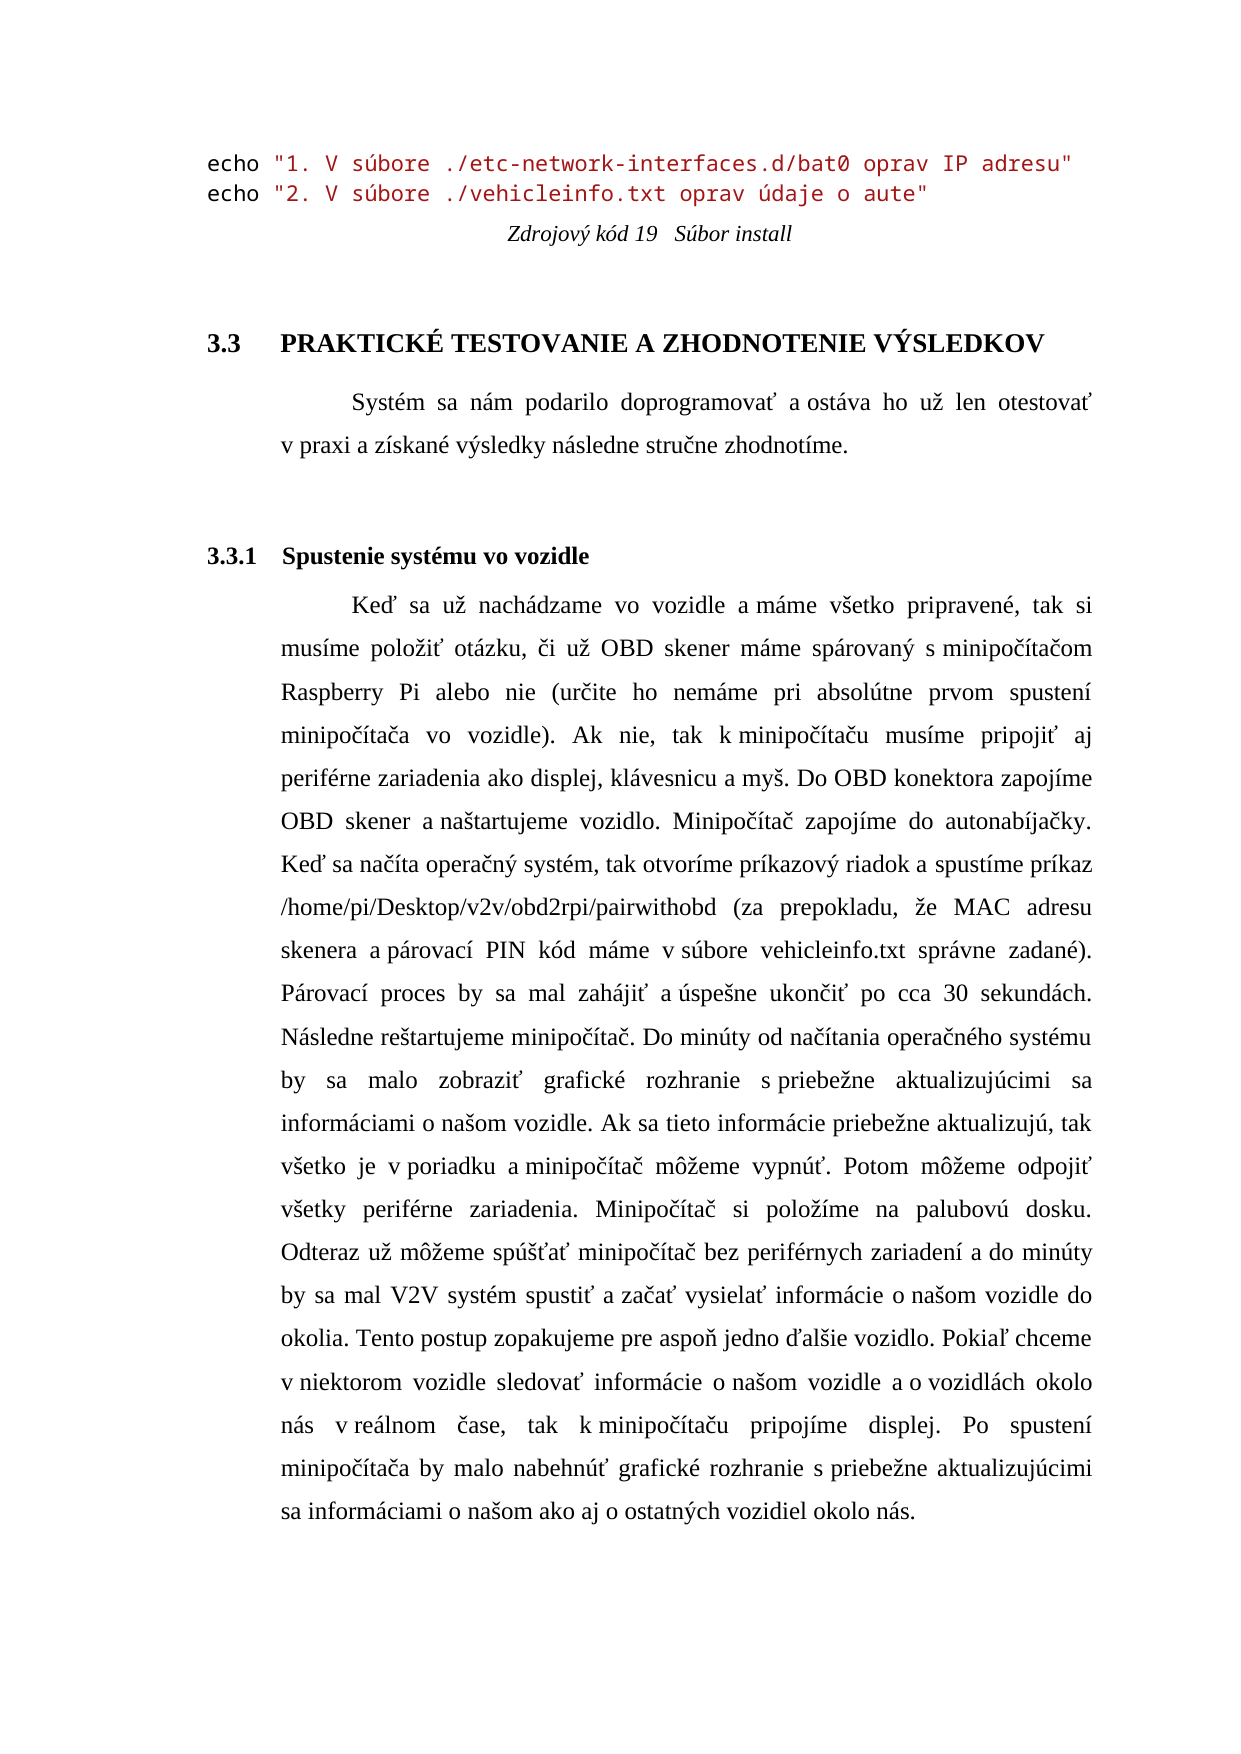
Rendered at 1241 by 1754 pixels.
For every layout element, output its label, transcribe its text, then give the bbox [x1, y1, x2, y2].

text echo "1. V súbore ./etc-network-interfaces.d/bat0 oprav IP adresu" [207, 148, 1092, 177]
text Systém sa nám podarilo doprogramovať a ostáva ho už len otestovať v praxi a získané výsledky následne stručne zhodnotíme. [281, 387, 1092, 458]
subtitle 3.3 Praktické testovanie a zhodnotenie výsledkov [207, 327, 1092, 358]
text Keď sa už nachádzame vo vozidle a máme všetko pripravené, tak si musíme položiť otázku, či už OBD skener máme spárovaný s minipočítačom Raspberry Pi alebo nie (určite ho nemáme pri absolútne prvom spustení minipočítača vo vozidle). Ak nie, tak k minipočítaču musíme pripojiť aj periférne zariadenia ako displej, klávesnicu a myš. Do OBD konektora zapojíme OBD skener a naštartujeme vozidlo. Minipočítač zapojíme do autonabíjačky. Keď sa načíta operačný systém, tak otvoríme príkazový riadok a spustíme príkaz /home/pi/Desktop/v2v/obd2rpi/pairwithobd (za prepokladu, že MAC adresu skenera a párovací PIN kód máme v súbore vehicleinfo.txt správne zadané). Párovací proces by sa mal zahájiť a úspešne ukončiť po cca 30 sekundách. Následne reštartujeme minipočítač. Do minúty od načítania operačného systému by sa malo zobraziť grafické rozhranie s priebežne aktualizujúcimi sa informáciami o našom vozidle. Ak sa tieto informácie priebežne aktualizujú, tak všetko je v poriadku a minipočítač môžeme vypnúť. Potom môžeme odpojiť všetky periférne zariadenia. Minipočítač si položíme na palubovú dosku. Odteraz už môžeme spúšťať minipočítač bez periférnych zariadení a do minúty by sa mal V2V systém spustiť a začať vysielať informácie o našom vozidle do okolia. Tento postup zopakujeme pre aspoň jedno ďalšie vozidlo. Pokiaľ chceme v niektorom vozidle sledovať informácie o našom vozidle a o vozidlách okolo nás v reálnom čase, tak k minipočítaču pripojíme displej. Po spustení minipočítača by malo nabehnúť grafické rozhranie s priebežne aktualizujúcimi sa informáciami o našom ako aj o ostatných vozidiel okolo nás. [281, 590, 1092, 1525]
subtitle 3.3.1 Spustenie systému vo vozidle [207, 541, 1092, 570]
text echo "2. V súbore ./vehicleinfo.txt oprav údaje o aute" [207, 177, 1092, 207]
